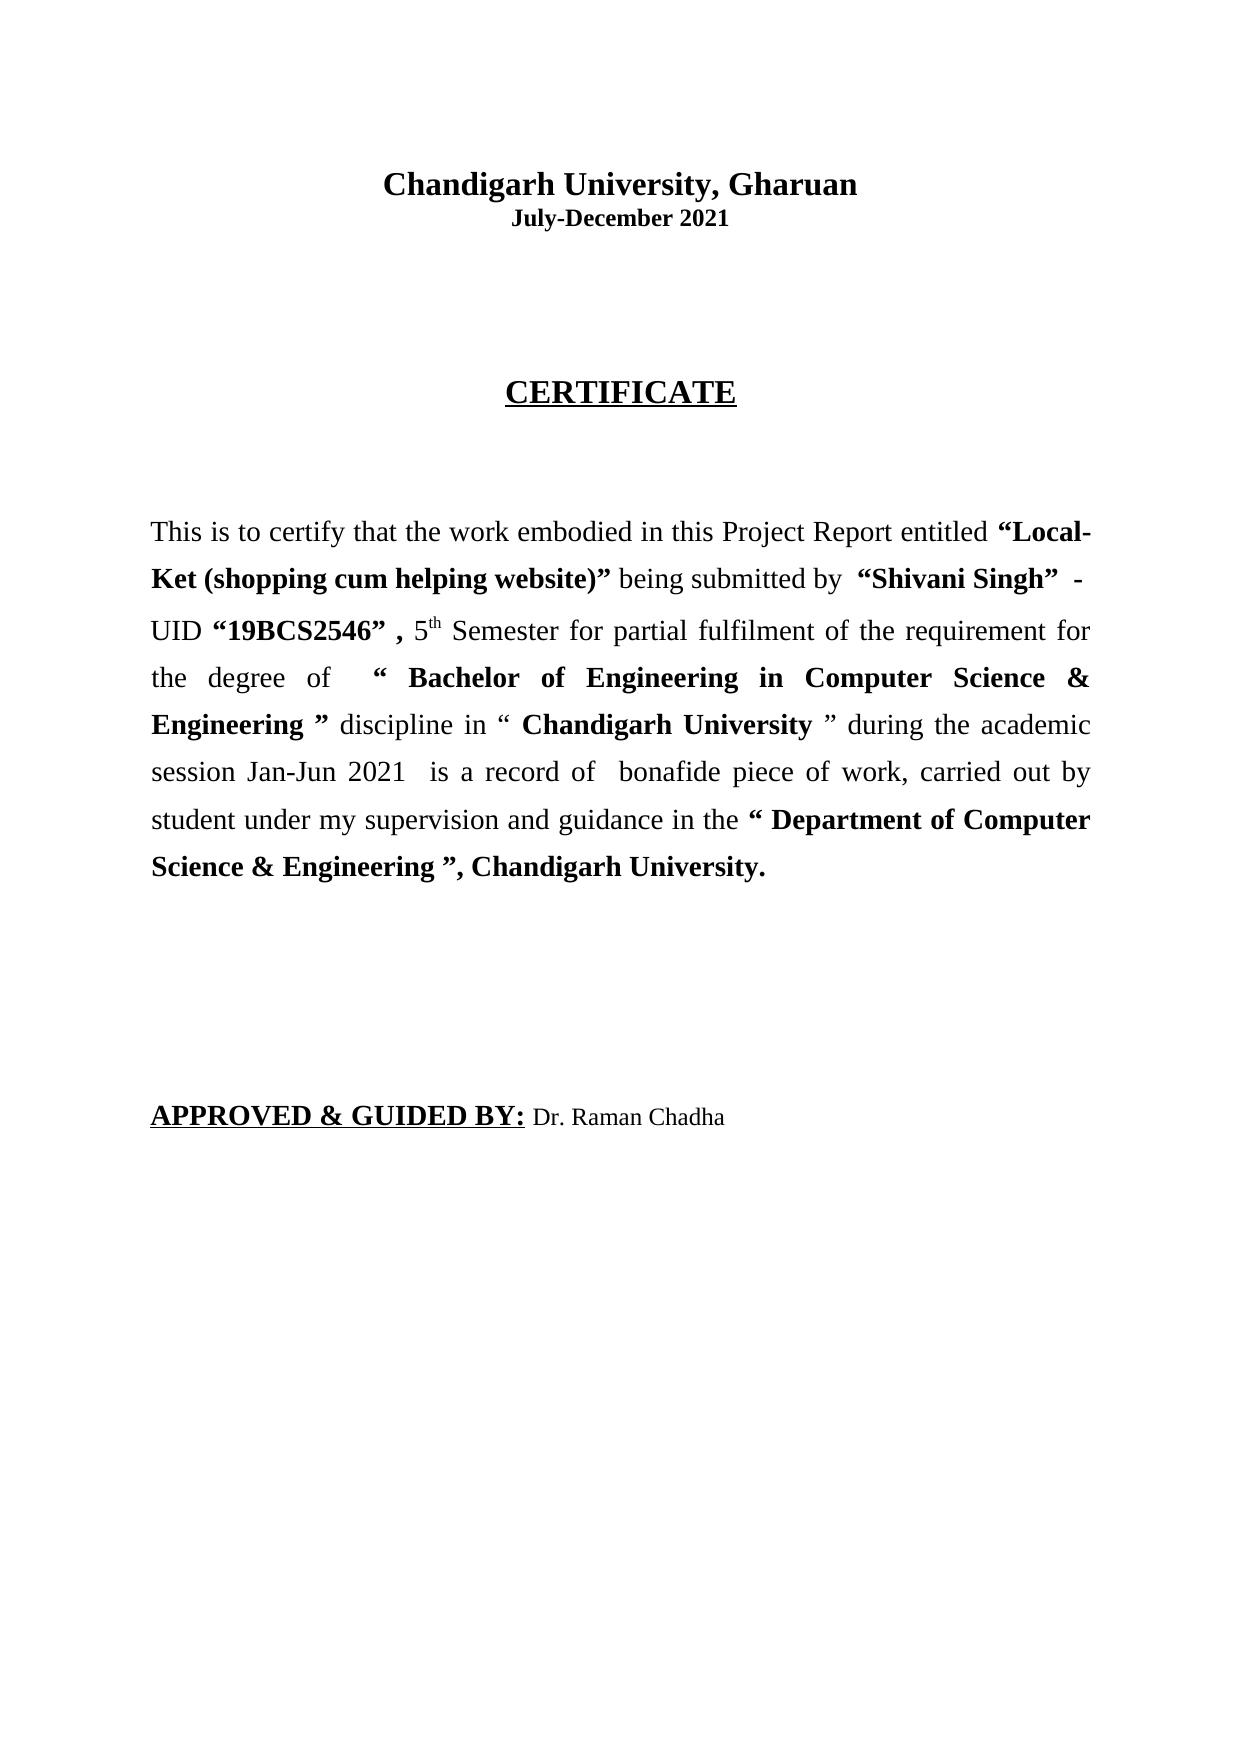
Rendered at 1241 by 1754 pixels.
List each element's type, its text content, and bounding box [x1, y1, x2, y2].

text APPROVED & GUIDED BY: Dr. Raman Chadha [150, 1098, 1091, 1131]
text CERTIFICATE [151, 372, 1090, 410]
text Chandigarh University, Gharuan [150, 164, 1090, 203]
text This is to certify that the work embodied in this Project Report entitled “Local-Ket (shopping cum helping website)” being submitted by “Shivani Singh” - [150, 514, 1091, 595]
text UID “19BCS2546” , 5th Semester for partial fulfilment of the requirement for the degree of “ Bachelor of Engineering in Computer Science & Engineering ” discipline in “ Chandigarh University ” during the academic session Jan-Jun 2021 is a record of bonafide piece of work, carried out by student under my supervision and guidance in the “ Department of Computer Science & Engineering ”, Chandigarh University. [150, 613, 1091, 883]
text July-December 2021 [150, 203, 1090, 231]
